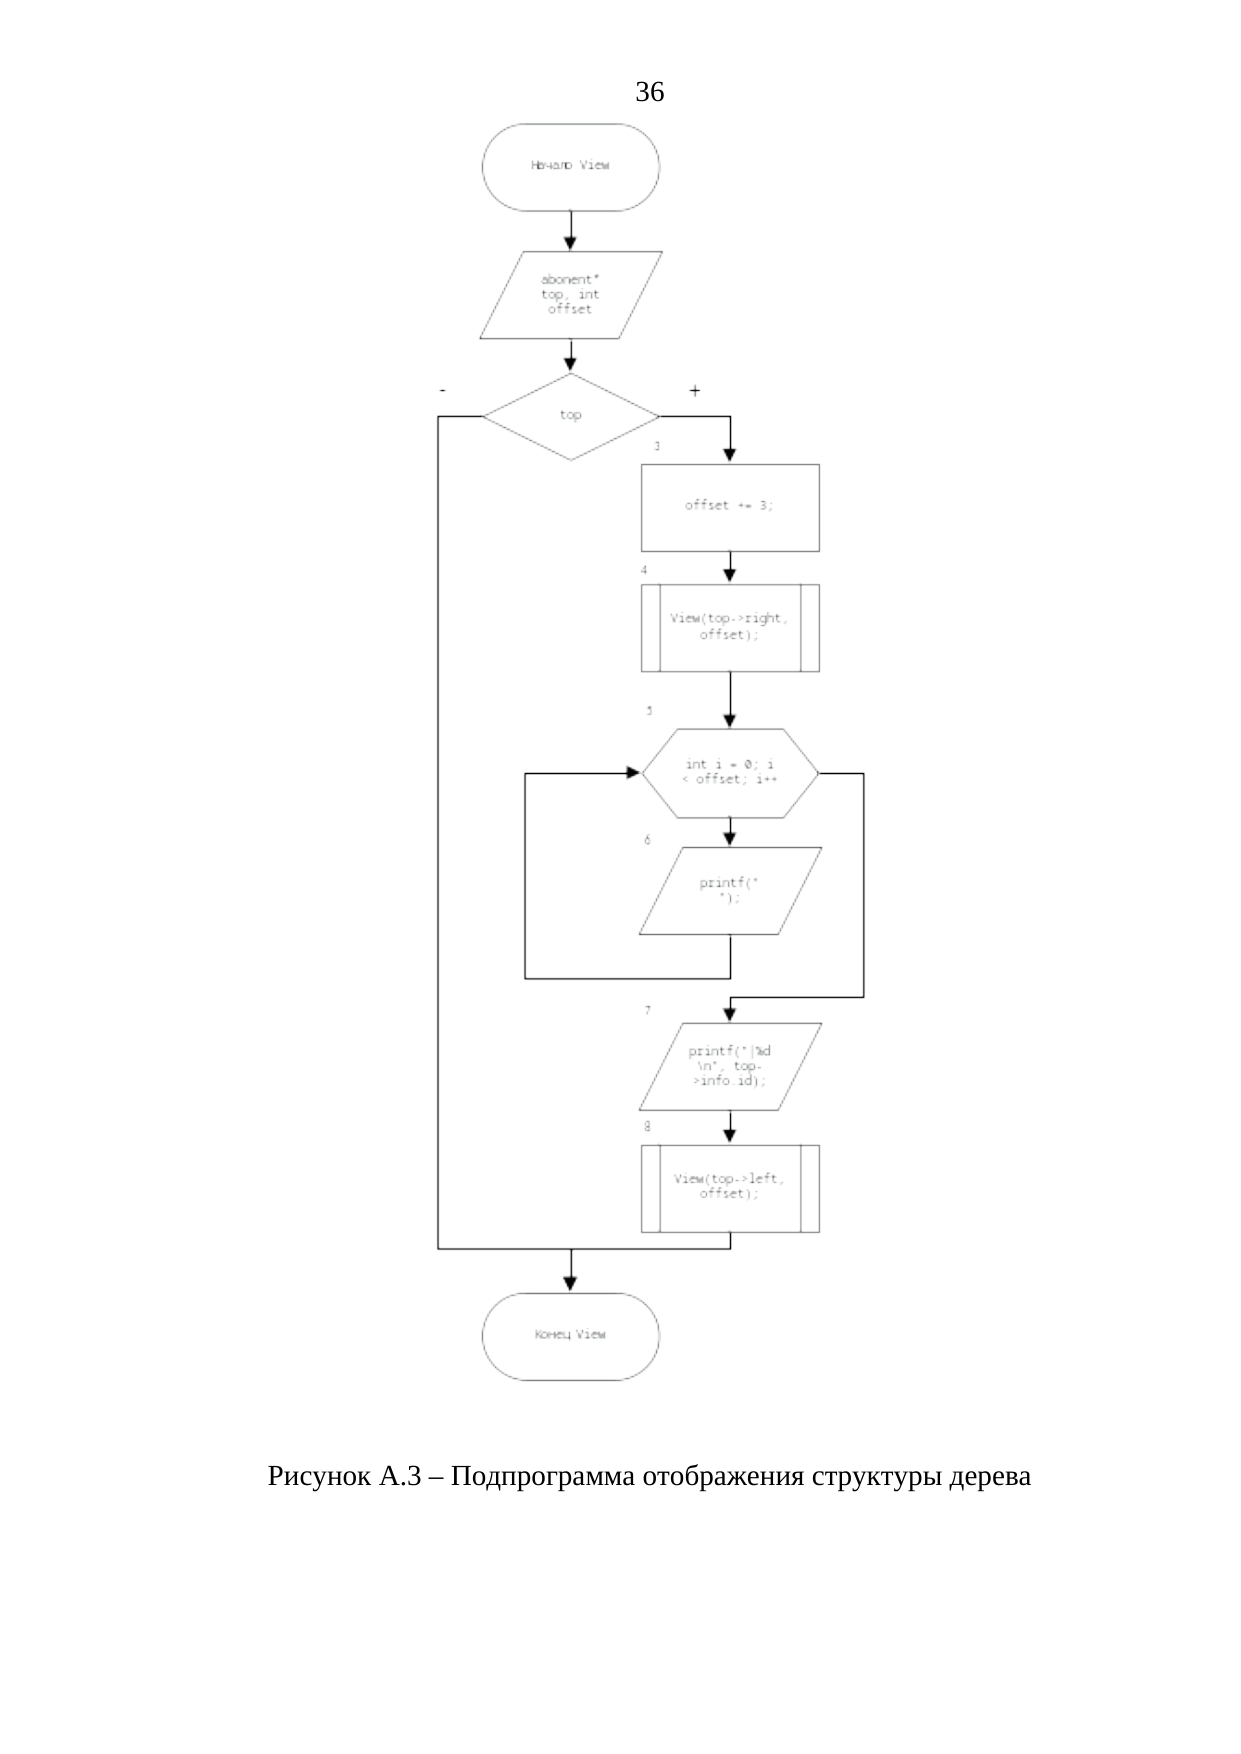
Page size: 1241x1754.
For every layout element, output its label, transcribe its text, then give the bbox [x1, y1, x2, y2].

text Рисунок А.3 – Подпрограмма отображения структуры дерева [118, 1458, 1181, 1491]
